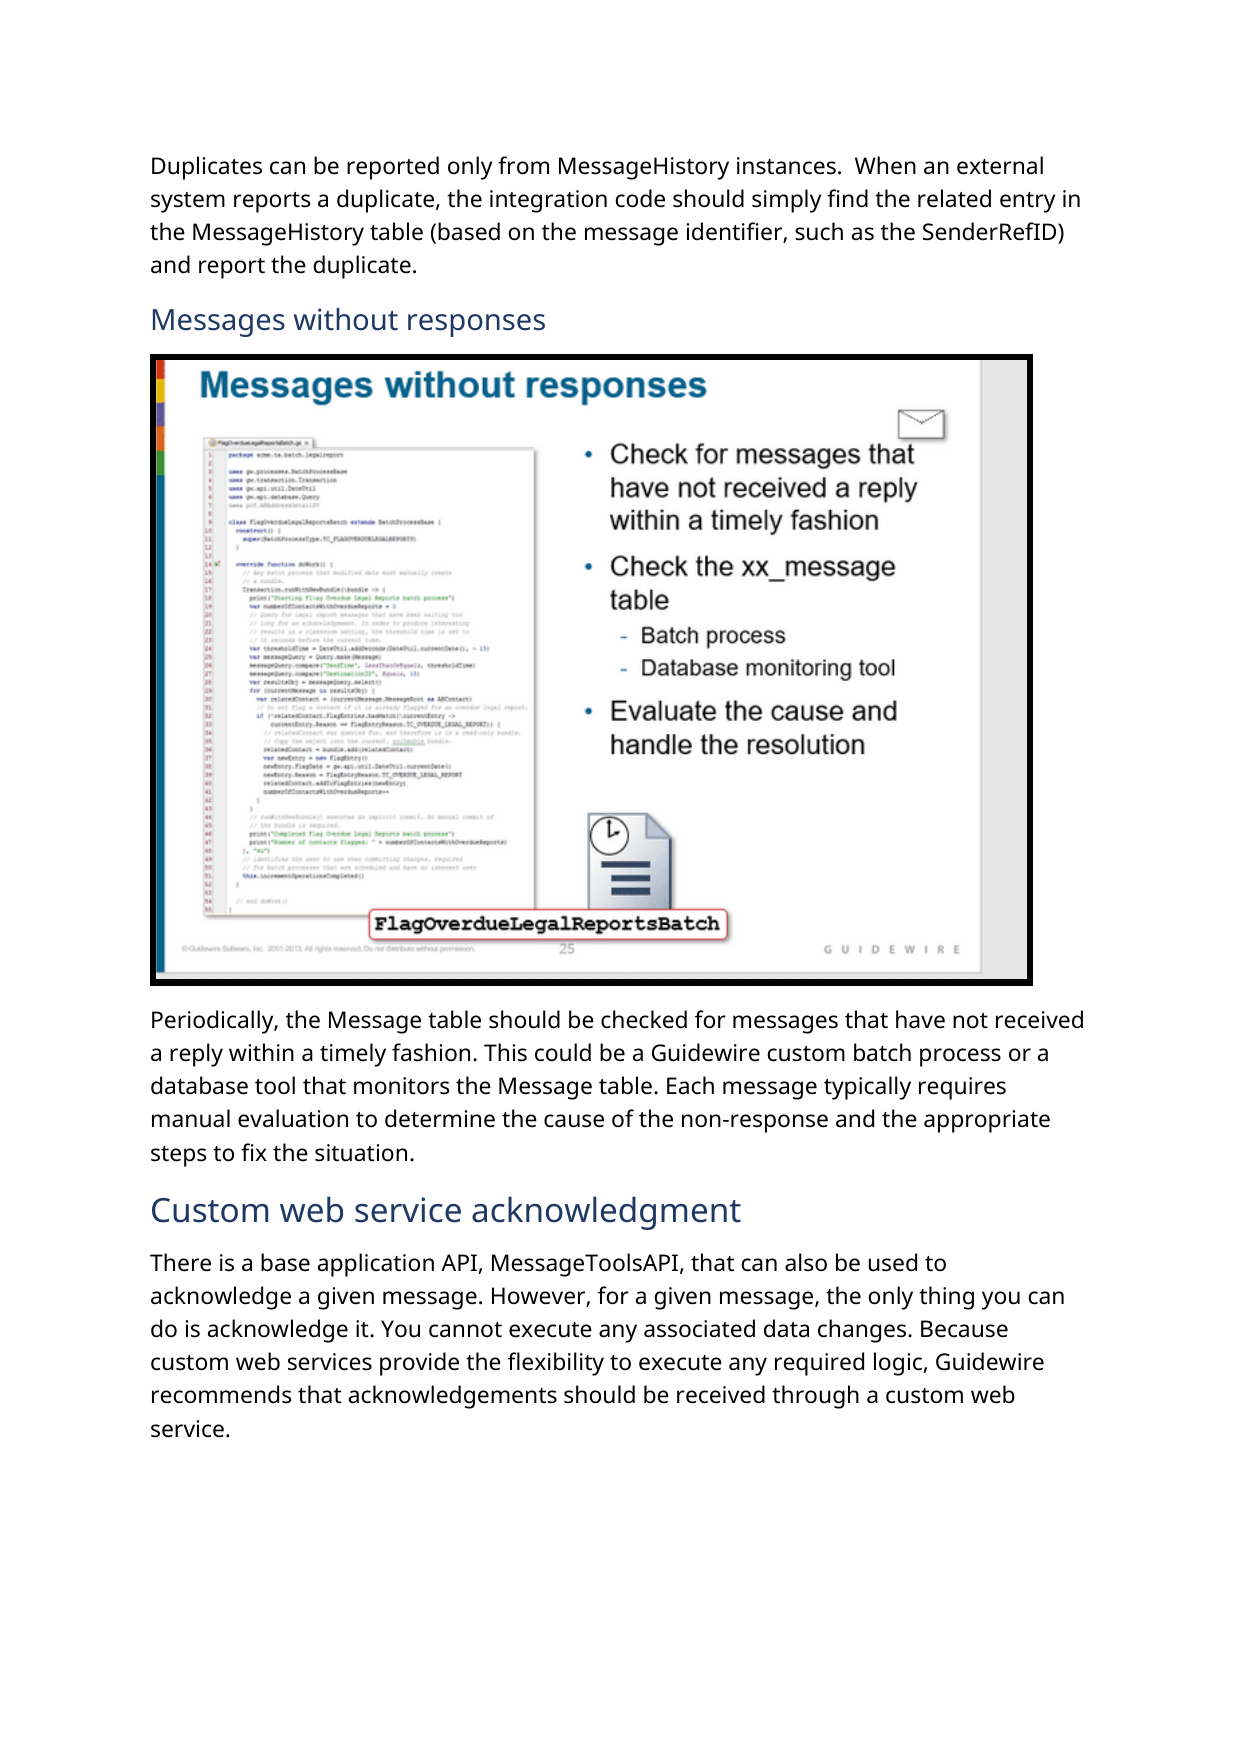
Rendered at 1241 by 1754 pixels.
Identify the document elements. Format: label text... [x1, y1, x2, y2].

text Duplicates can be reported only from MessageHistory instances. When an external system reports a duplicate, the integration code should simply find the related entry in the MessageHistory table (based on the message identifier, such as the SenderRefID) and report the duplicate. [150, 150, 1090, 281]
text There is a base application API, MessageToolsAPI, that can also be used to acknowledge a given message. However, for a given message, the only thing you can do is acknowledge it. You cannot execute any associated data changes. Because custom web services provide the flexibility to execute any required logic, Guidewire recommends that acknowledgements should be received through a custom web service. [150, 1247, 1090, 1444]
text Periodically, the Message table should be checked for messages that have not received a reply within a timely fashion. This could be a Guidewire custom batch process or a database tool that monitors the Message table. Each message typically requires manual evaluation to determine the cause of the non-response and the appropriate steps to fix the situation. [150, 1004, 1090, 1168]
subtitle Messages without responses [150, 299, 1090, 339]
subtitle Custom web service acknowledgment [150, 1186, 1090, 1232]
picture [156, 360, 1027, 979]
